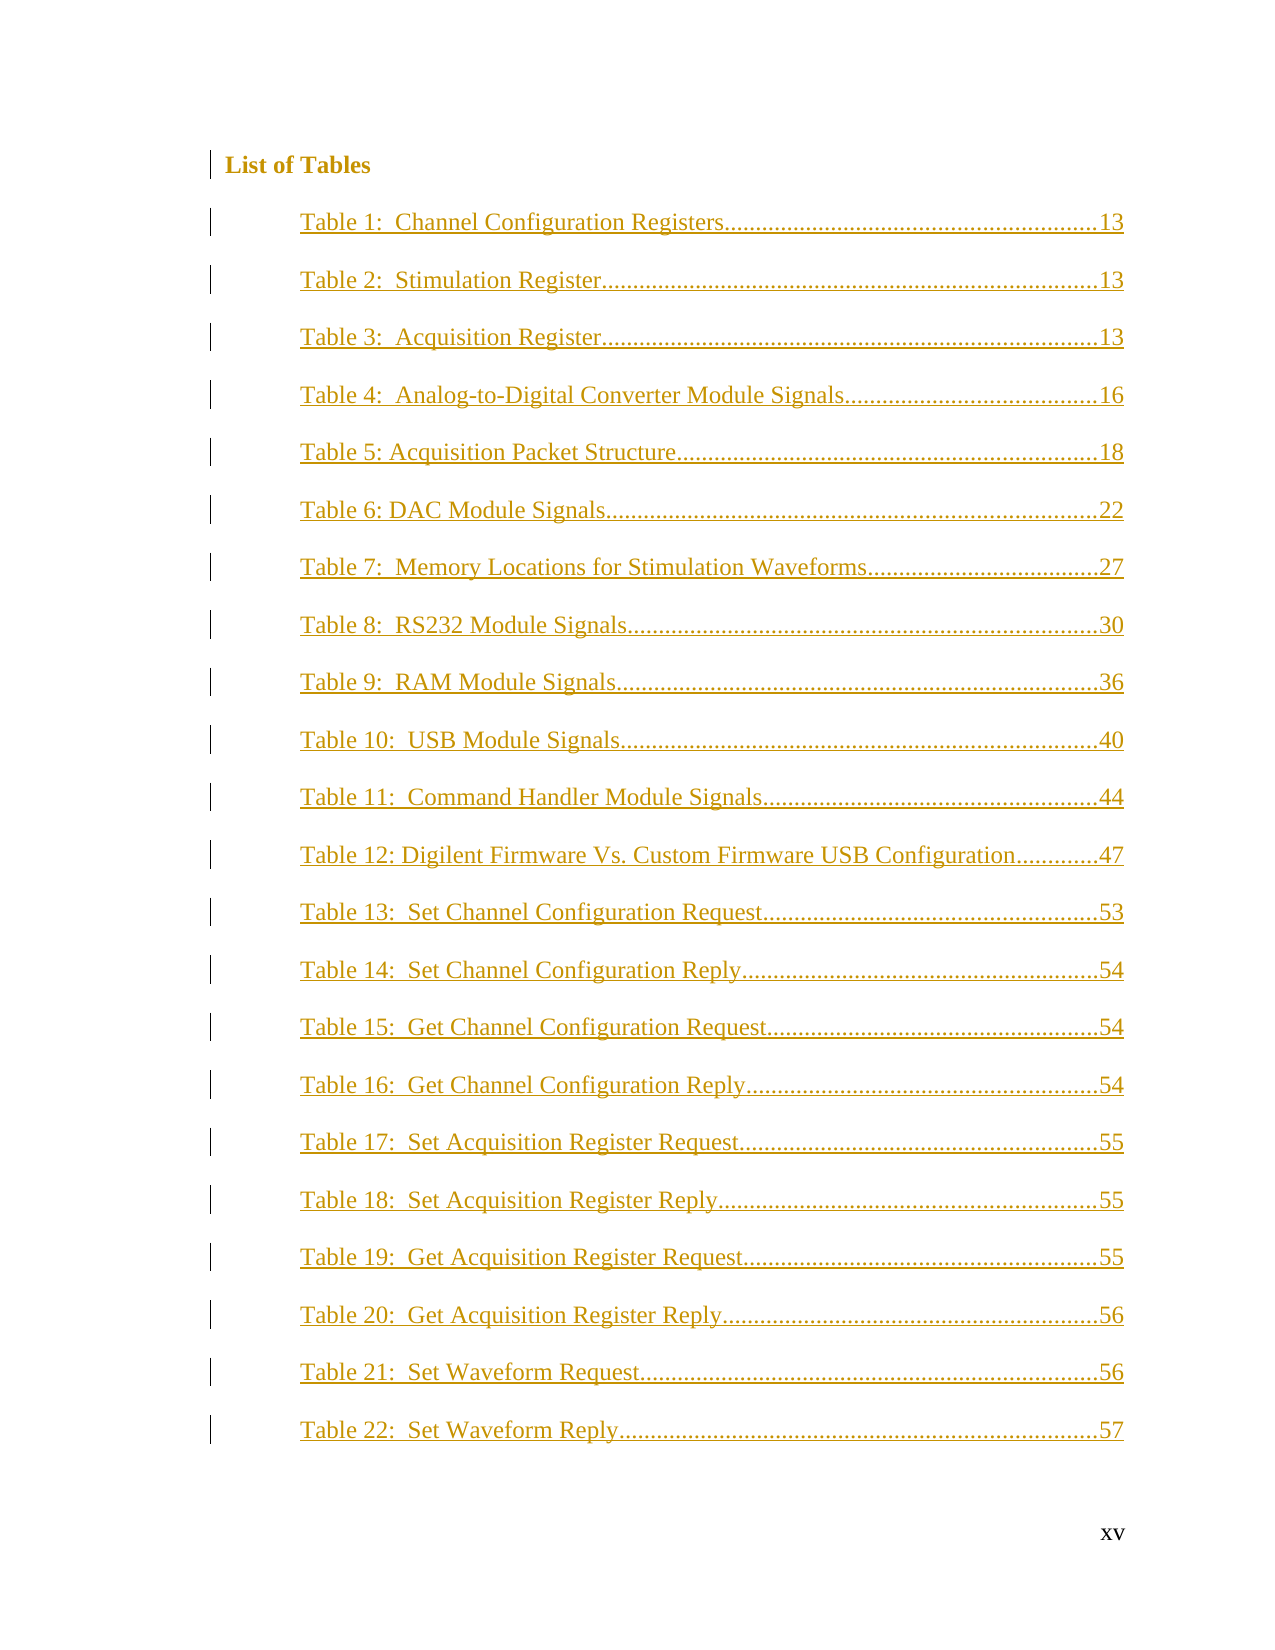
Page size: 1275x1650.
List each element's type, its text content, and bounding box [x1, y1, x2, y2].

text List of Tables [225, 150, 1125, 179]
